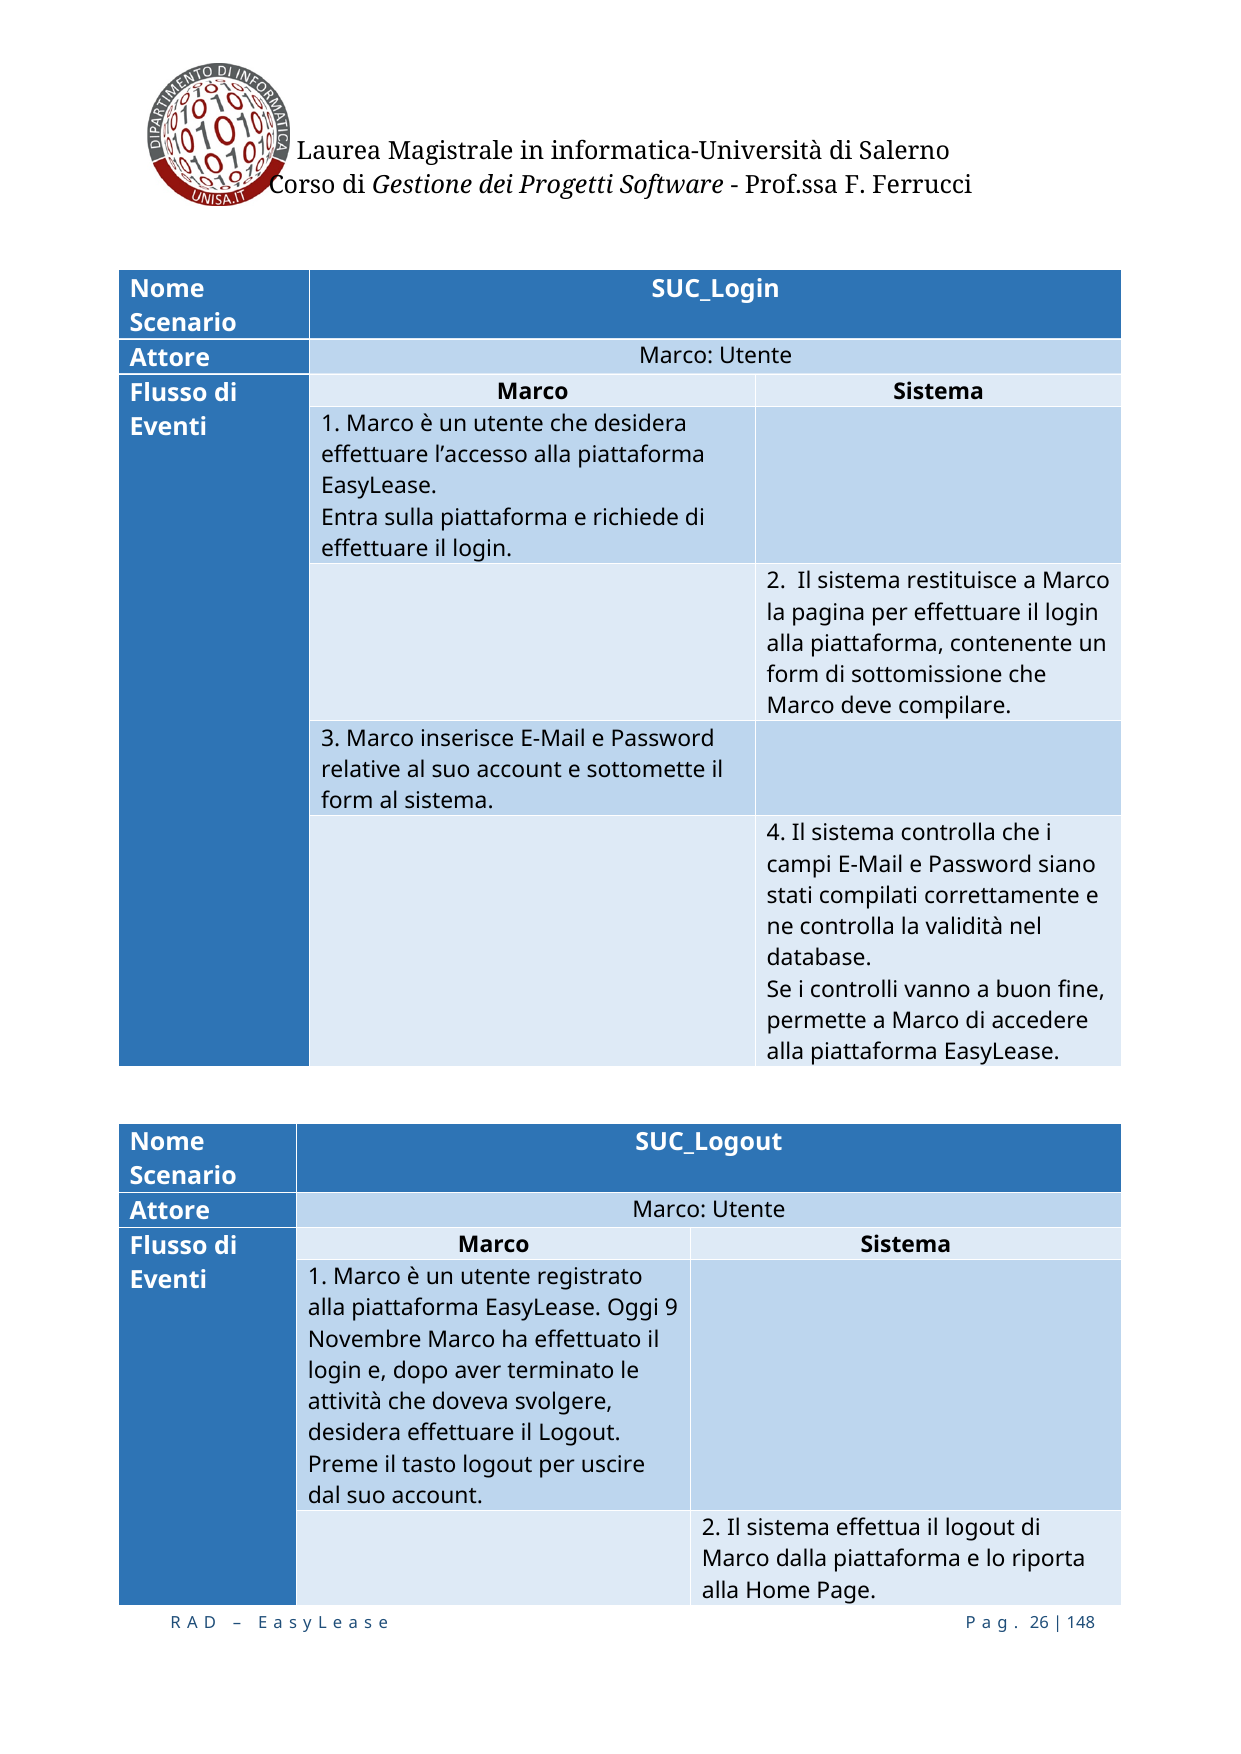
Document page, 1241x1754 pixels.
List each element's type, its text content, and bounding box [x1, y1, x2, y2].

table_cell Sistema [756, 375, 1121, 406]
table_cell [297, 1511, 690, 1605]
table_cell [691, 1260, 1121, 1510]
table_cell 2. Il sistema effettua il logout di Marco dalla piattaforma e lo riporta alla Home Page. [691, 1511, 1121, 1605]
table_cell Flusso di Eventi [119, 1228, 296, 1605]
table_cell 3. Marco inserisce E-Mail e Password relative al suo account e sottomette il form al sistema. [310, 721, 755, 815]
table_cell [756, 407, 1121, 563]
table_cell 1. Marco è un utente che desidera effettuare l’accesso alla piattaforma EasyLease. Entra sulla piattaforma e richiede di effettuare il login. [310, 407, 755, 563]
table_cell Attore [119, 340, 309, 373]
table_cell 2. Il sistema restituisce a Marco la pagina per effettuare il login alla piattaforma, contenente un form di sottomissione che Marco deve compilare. [756, 564, 1121, 720]
table_cell Marco [310, 375, 755, 406]
table_header SUC_Login [310, 270, 1121, 338]
table_cell Marco [297, 1228, 690, 1259]
table_cell Sistema [691, 1228, 1121, 1259]
table_cell 1. Marco è un utente registrato alla piattaforma EasyLease. Oggi 9 Novembre Marco ha effettuato il login e, dopo aver terminato le attività che doveva svolgere, desidera effettuare il Logout. Preme il tasto logout per uscire dal suo account. [297, 1260, 690, 1510]
table_cell 4. Il sistema controlla che i campi E-Mail e Password siano stati compilati correttamente e ne controlla la validità nel database. Se i controlli vanno a buon fine, permette a Marco di accedere alla piattaforma EasyLease. [756, 816, 1121, 1066]
table_cell Flusso di Eventi [119, 375, 309, 1066]
table_cell Attore [119, 1193, 296, 1227]
picture [147, 63, 290, 206]
table_cell [310, 816, 755, 1066]
table_cell [756, 721, 1121, 815]
table_header SUC_Logout [297, 1124, 1121, 1192]
table_header Nome Scenario [119, 270, 309, 338]
table_cell Marco: Utente [297, 1193, 1121, 1227]
table_cell [310, 564, 755, 720]
table_cell Marco: Utente [310, 340, 1121, 373]
table_header Nome Scenario [119, 1124, 296, 1192]
